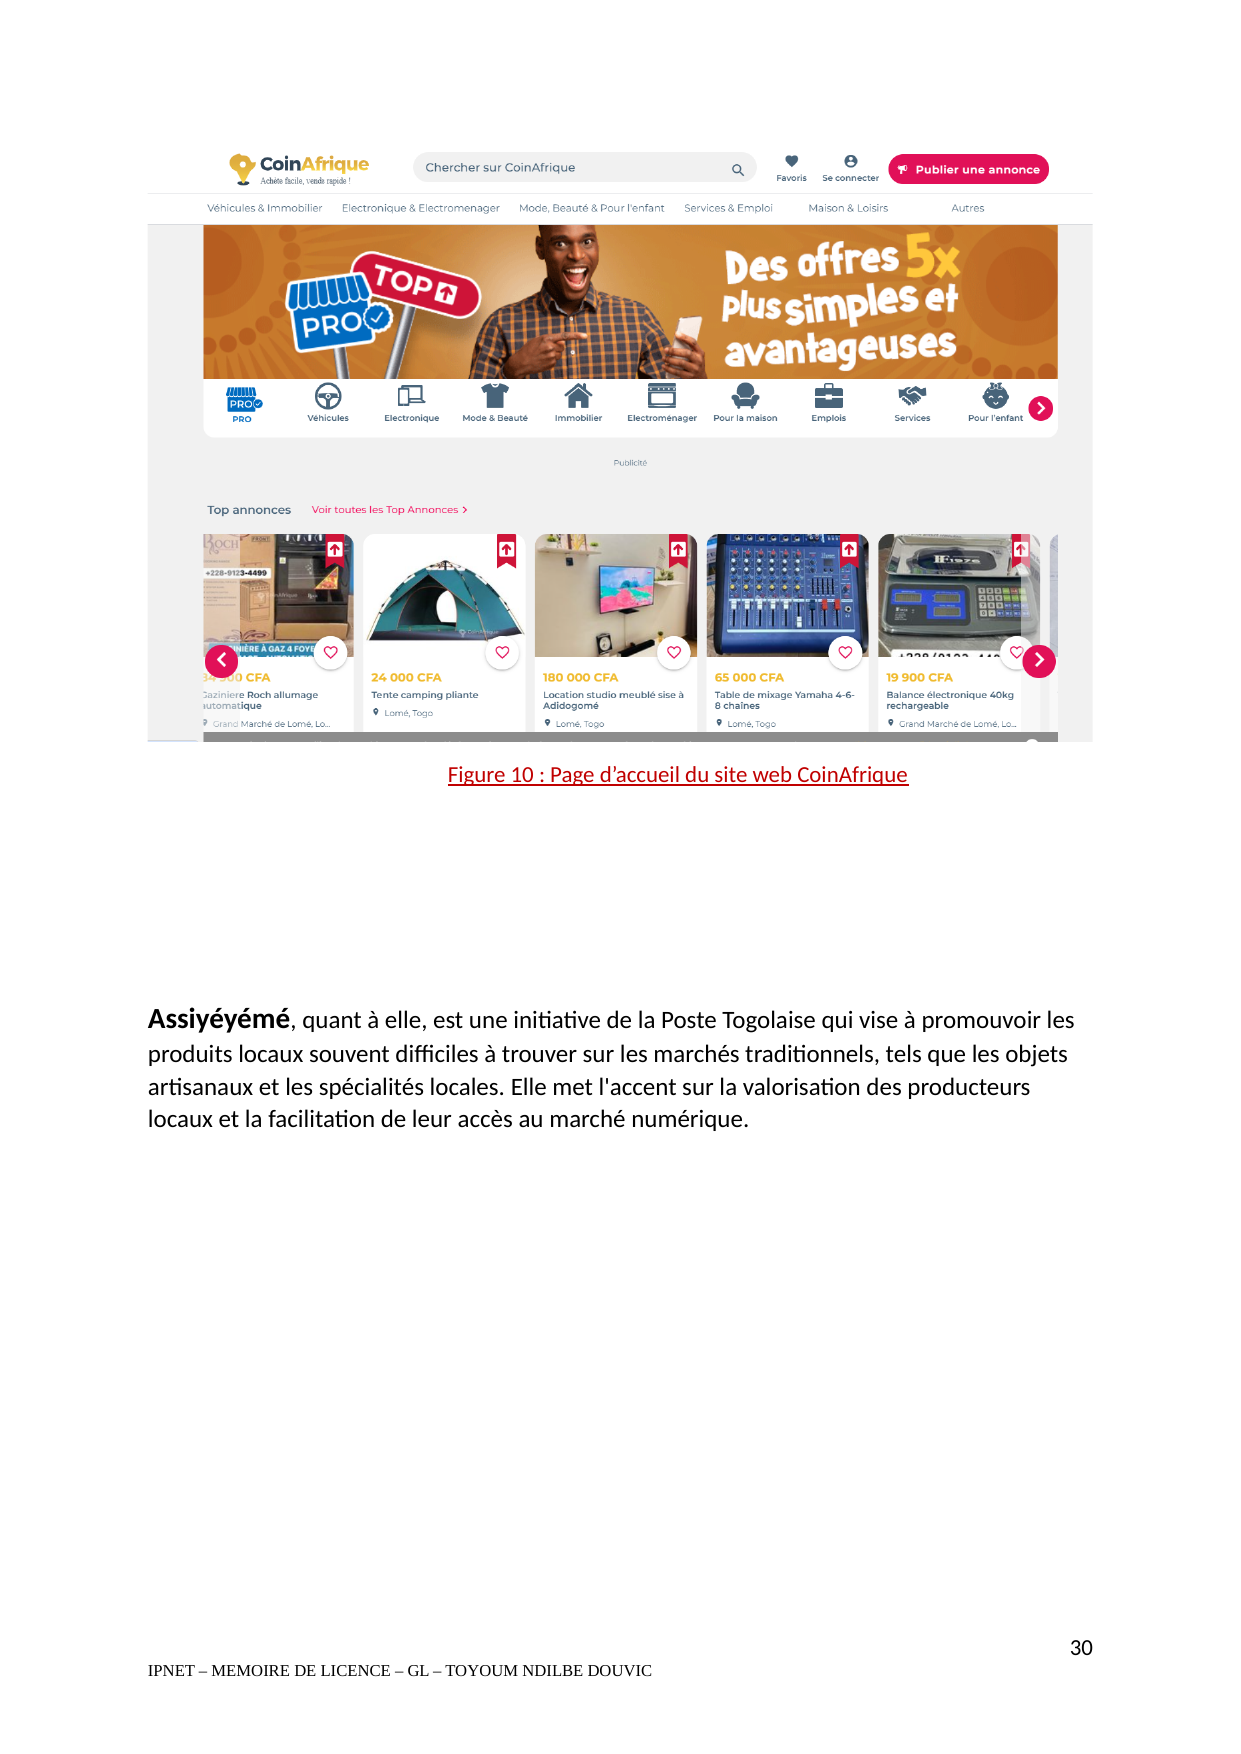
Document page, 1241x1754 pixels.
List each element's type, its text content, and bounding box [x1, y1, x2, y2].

text Figure 10 : Page d’accueil du site web CoinAfrique [373, 760, 1093, 788]
picture [147, 147, 1093, 742]
text Assiyéyémé, quant à elle, est une initiative de la Poste Togolaise qui vise à promouvoir les produits locaux souvent difficiles à trouver sur les marchés traditionnels, tels que les objets artisanaux et les spécialités locales. Elle met l'accent sur la valorisation des producteurs locaux et la facilitation de leur accès au marché numérique. [148, 1000, 1093, 1134]
